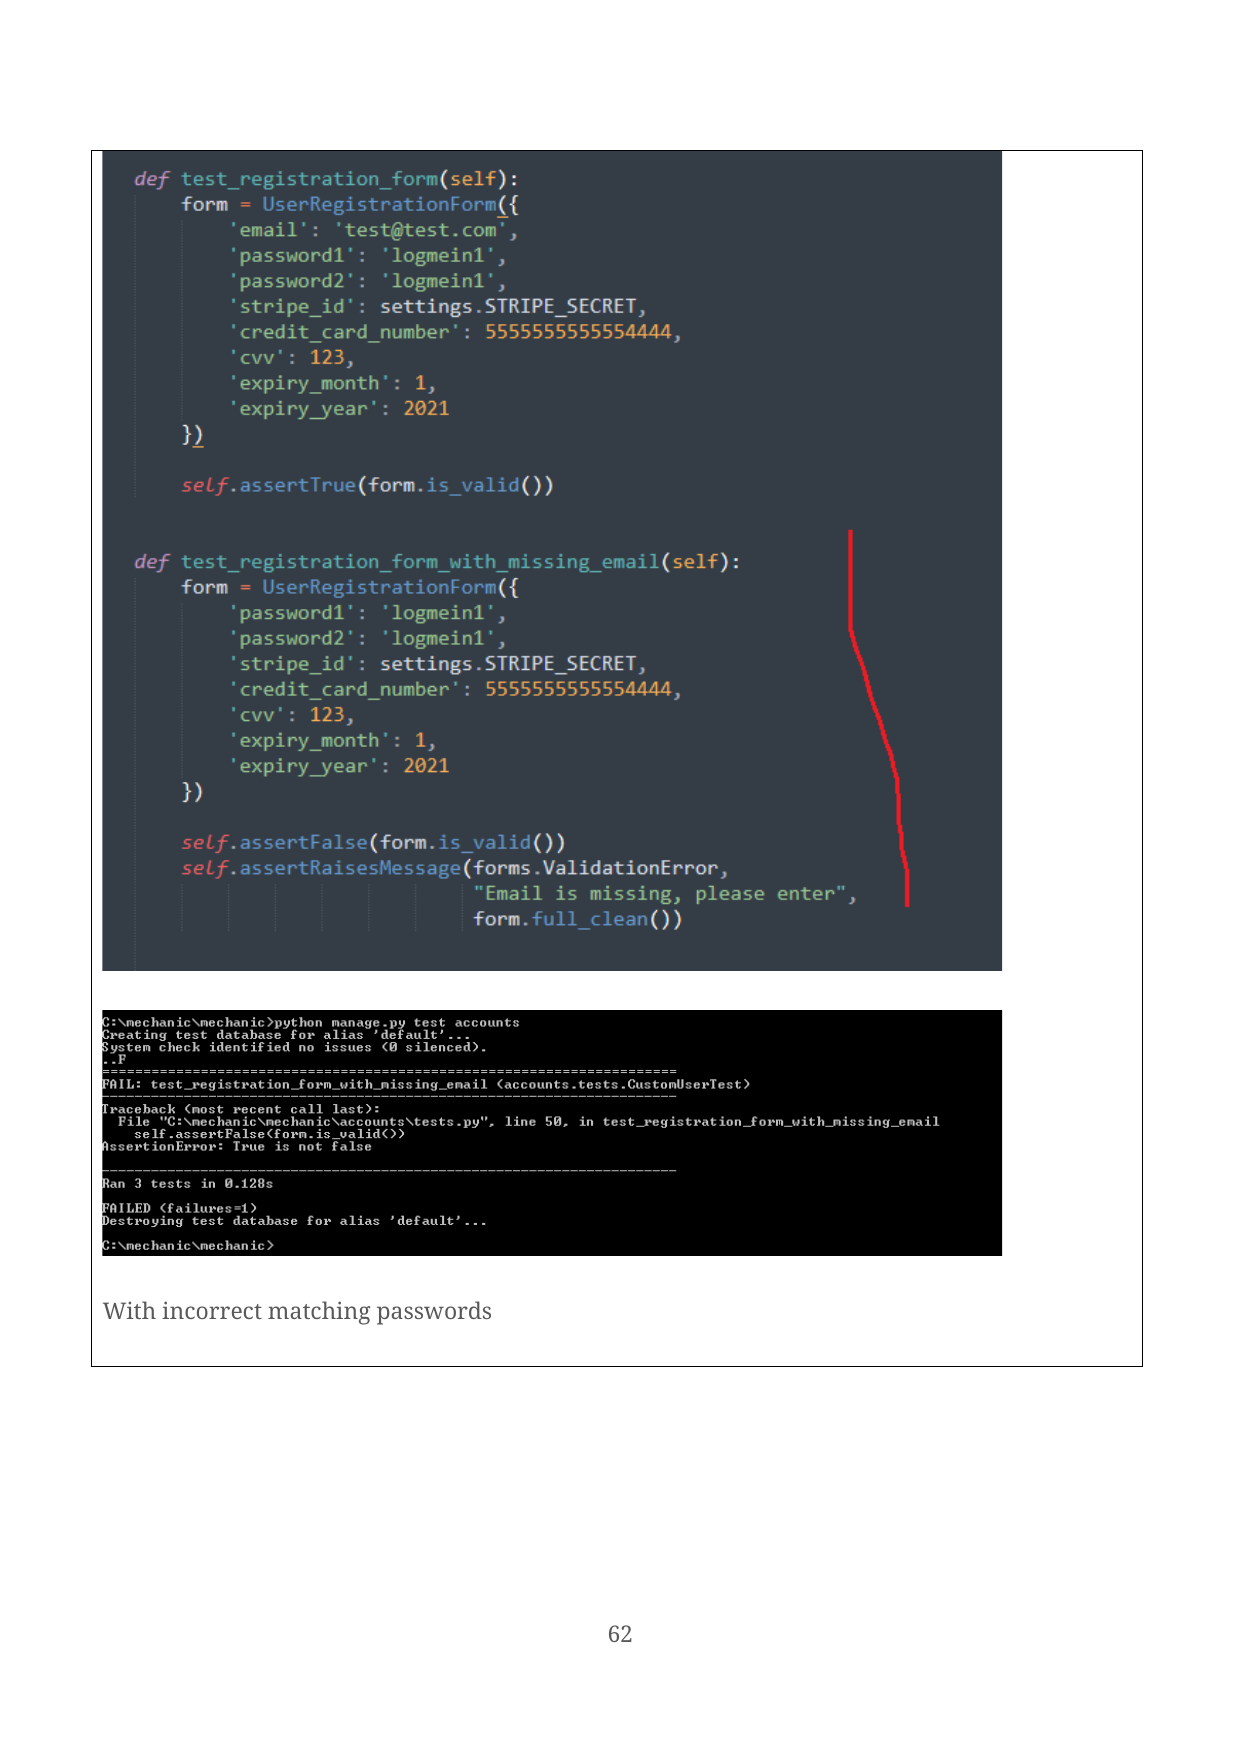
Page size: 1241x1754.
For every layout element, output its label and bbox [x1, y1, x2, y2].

picture [102, 151, 1003, 971]
table_cell [92, 151, 1142, 1366]
picture [102, 1010, 1003, 1256]
